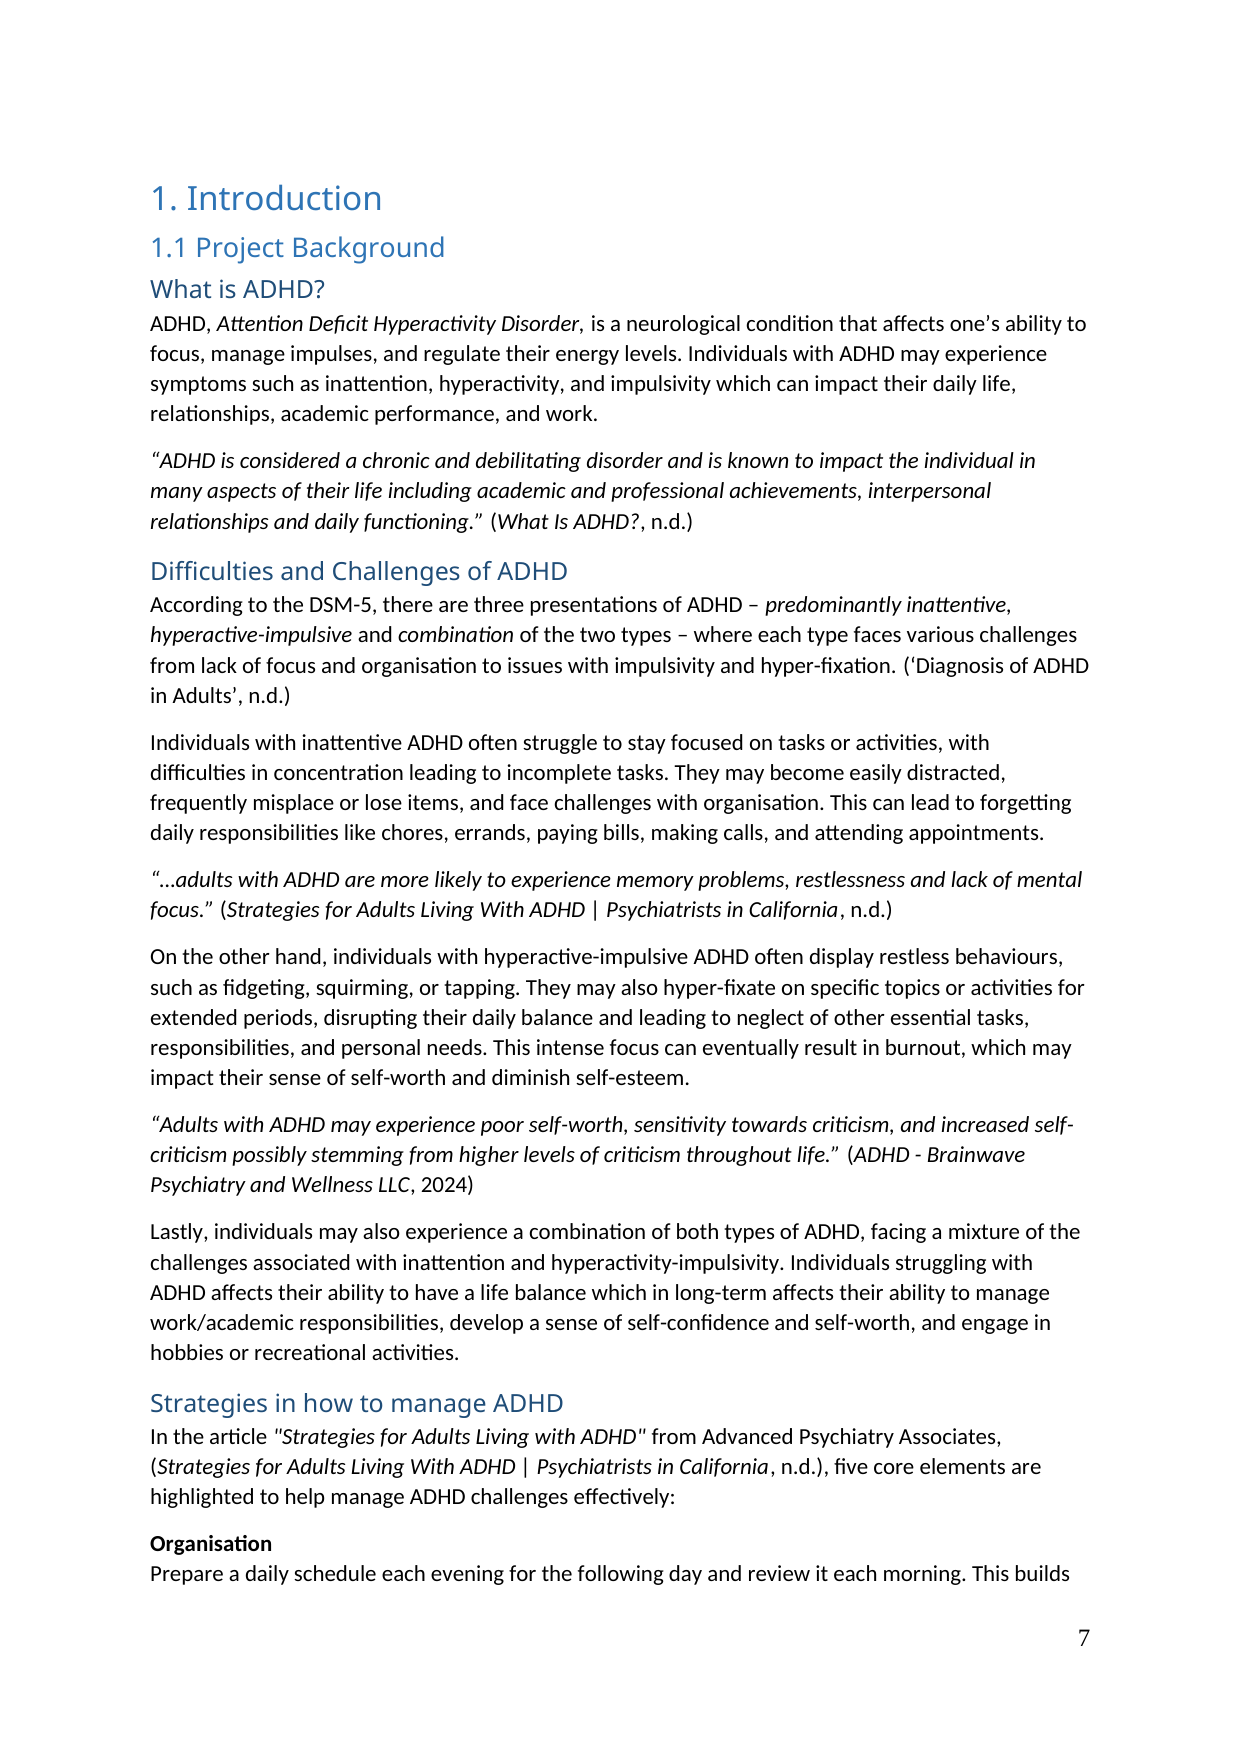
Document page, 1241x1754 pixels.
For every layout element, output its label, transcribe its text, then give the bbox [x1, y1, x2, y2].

text “…adults with ADHD are more likely to experience memory problems, restlessness and lack of mental focus.” (Strategies for Adults Living With ADHD | Psychiatrists in California, n.d.) [150, 865, 1090, 924]
text Individuals with inattentive ADHD often struggle to stay focused on tasks or activities, with difficulties in concentration leading to incomplete tasks. They may become easily distracted, frequently misplace or lose items, and face challenges with organisation. This can lead to forgetting daily responsibilities like chores, errands, paying bills, making calls, and attending appointments. [150, 728, 1090, 847]
text “Adults with ADHD may experience poor self-worth, sensitivity towards criticism, and increased self-criticism possibly stemming from higher levels of criticism throughout life.” (ADHD - Brainwave Psychiatry and Wellness LLC, 2024) [150, 1110, 1090, 1199]
text “ADHD is considered a chronic and debilitating disorder and is known to impact the individual in many aspects of their life including academic and professional achievements, interpersonal relationships and daily functioning.” (What Is ADHD?, n.d.) [150, 446, 1090, 535]
text On the other hand, individuals with hyperactive-impulsive ADHD often display restless behaviours, such as fidgeting, squirming, or tapping. They may also hyper-fixate on specific topics or activities for extended periods, disrupting their daily balance and leading to neglect of other essential tasks, responsibilities, and personal needs. This intense focus can eventually result in burnout, which may impact their sense of self-worth and diminish self-esteem. [150, 942, 1090, 1091]
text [150, 1529, 1090, 1587]
subtitle Strategies in how to manage ADHD [150, 1385, 1090, 1419]
text According to the DSM-5, there are three presentations of ADHD – predominantly inattentive, hyperactive-impulsive and combination of the two types – where each type faces various challenges from lack of focus and organisation to issues with impulsivity and hyper-fixation. (‘Diagnosis of ADHD in Adults’, n.d.) [150, 590, 1090, 709]
subtitle 1.1 Project Background [150, 228, 1090, 265]
subtitle Difficulties and Challenges of ADHD [150, 554, 1090, 588]
text ADHD, Attention Deficit Hyperactivity Disorder, is a neurological condition that affects one’s ability to focus, manage impulses, and regulate their energy levels. Individuals with ADHD may experience symptoms such as inattention, hyperactivity, and impulsivity which can impact their daily life, relationships, academic performance, and work. [150, 309, 1090, 427]
subtitle 1. Introduction [150, 175, 1090, 220]
text In the article "Strategies for Adults Living with ADHD" from Advanced Psychiatry Associates, (Strategies for Adults Living With ADHD | Psychiatrists in California, n.d.), five core elements are highlighted to help manage ADHD challenges effectively: [150, 1422, 1090, 1510]
subtitle What is ADHD? [150, 272, 1090, 306]
text Lastly, individuals may also experience a combination of both types of ADHD, facing a mixture of the challenges associated with inattention and hyperactivity-impulsivity. Individuals struggling with ADHD affects their ability to have a life balance which in long-term affects their ability to manage work/academic responsibilities, develop a sense of self-confidence and self-worth, and engage in hobbies or recreational activities. [150, 1217, 1090, 1366]
